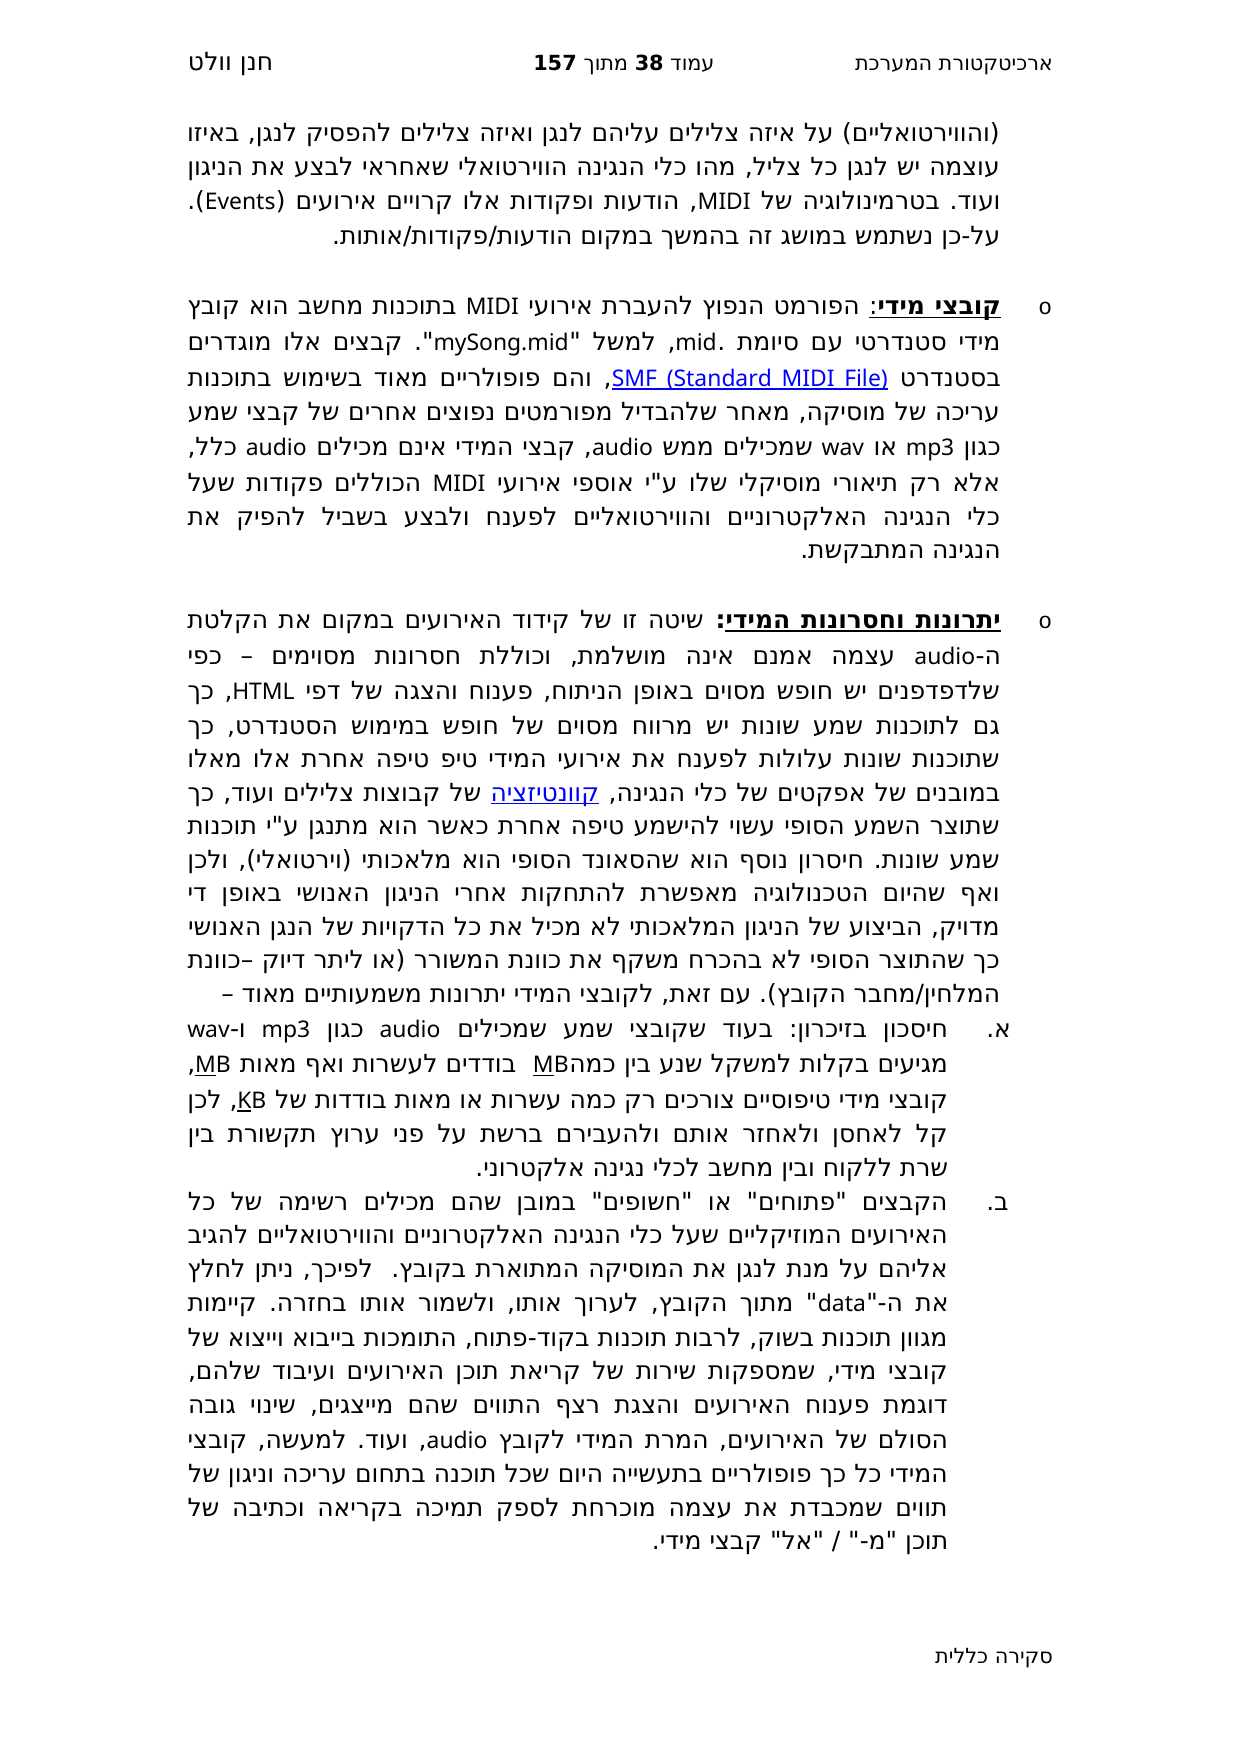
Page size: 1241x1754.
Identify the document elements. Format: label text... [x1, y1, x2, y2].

list קובצי מידי: הפורמט הנפוץ להעברת אירועי MIDI בתוכנות מחשב הוא קובץ מידי סטנדרטי עם סיומת .mid, למשל "mySong.mid". קבצים אלו מוגדרים בסטנדרט SMF (Standard MIDI File), והם פופולריים מאוד בשימוש בתוכנות עריכה של מוסיקה, מאחר שלהבדיל מפורמטים נפוצים אחרים של קבצי שמע כגון mp3 או wav שמכילים ממש audio, קבצי המידי אינם מכילים audio כלל, אלא רק תיאורי מוסיקלי שלו ע"י אוספי אירועי MIDI הכוללים פקודות שעל כלי הנגינה האלקטרוניים והווירטואליים לפענח ולבצע בשביל להפיק את הנגינה המתבקשת. [187, 290, 1038, 565]
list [187, 118, 1038, 250]
list יתרונות וחסרונות המידי: שיטה זו של קידוד האירועים במקום את הקלטת ה-audio עצמה אמנם אינה מושלמת, וכוללת חסרונות מסוימים – כפי שלדפדפנים יש חופש מסוים באופן הניתוח, פענוח והצגה של דפי HTML, כך גם לתוכנות שמע שונות יש מרווח מסוים של חופש במימוש הסטנדרט, כך שתוכנות שונות עלולות לפענח את אירועי המידי טיפ טיפה אחרת אלו מאלו במובנים של אפקטים של כלי הנגינה, קוונטיזציה של קבוצות צלילים ועוד, כך שתוצר השמע הסופי עשוי להישמע טיפה אחרת כאשר הוא מתנגן ע"י תוכנות שמע שונות. חיסרון נוסף הוא שהסאונד הסופי הוא מלאכותי (וירטואלי), ולכן ואף שהיום הטכנולוגיה מאפשרת להתחקות אחרי הניגון האנושי באופן די מדויק, הביצוע של הניגון המלאכותי לא מכיל את כל הדקויות של הנגן האנושי כך שהתוצר הסופי לא בהכרח משקף את כוונת המשורר (או ליתר דיוק –כוונת המלחין/מחבר הקובץ). עם זאת, לקובצי המידי יתרונות משמעותיים מאוד – [187, 605, 1038, 1008]
list חיסכון בזיכרון: בעוד שקובצי שמע שמכילים audio כגון mp3 ו-wav מגיעים בקלות למשקל שנע בין כמהMB בודדים לעשרות ואף מאות MB, קובצי מידי טיפוסיים צורכים רק כמה עשרות או מאות בודדות של KB, לכן קל לאחסן ולאחזר אותם ולהעבירם ברשת על פני ערוץ תקשורת בין שרת ללקוח ובין מחשב לכלי נגינה אלקטרוני. [187, 1013, 986, 1182]
list הקבצים "פתוחים" או "חשופים" במובן שהם מכילים רשימה של כל האירועים המוזיקליים שעל כלי הנגינה האלקטרוניים והווירטואליים להגיב אליהם על מנת לנגן את המוסיקה המתוארת בקובץ. לפיכך, ניתן לחלץ את ה-"data" מתוך הקובץ, לערוך אותו, ולשמור אותו בחזרה. קיימות מגוון תוכנות בשוק, לרבות תוכנות בקוד-פתוח, התומכות בייבוא וייצוא של קובצי מידי, שמספקות שירות של קריאת תוכן האירועים ועיבוד שלהם, דוגמת פענוח האירועים והצגת רצף התווים שהם מייצגים, שינוי גובה הסולם של האירועים, המרת המידי לקובץ audio, ועוד. למעשה, קובצי המידי כל כך פופולריים בתעשייה היום שכל תוכנה בתחום עריכה וניגון של תווים שמכבדת את עצמה מוכרחת לספק תמיכה בקריאה וכתיבה של תוכן "מ-" / "אל" קבצי מידי. [187, 1187, 986, 1555]
